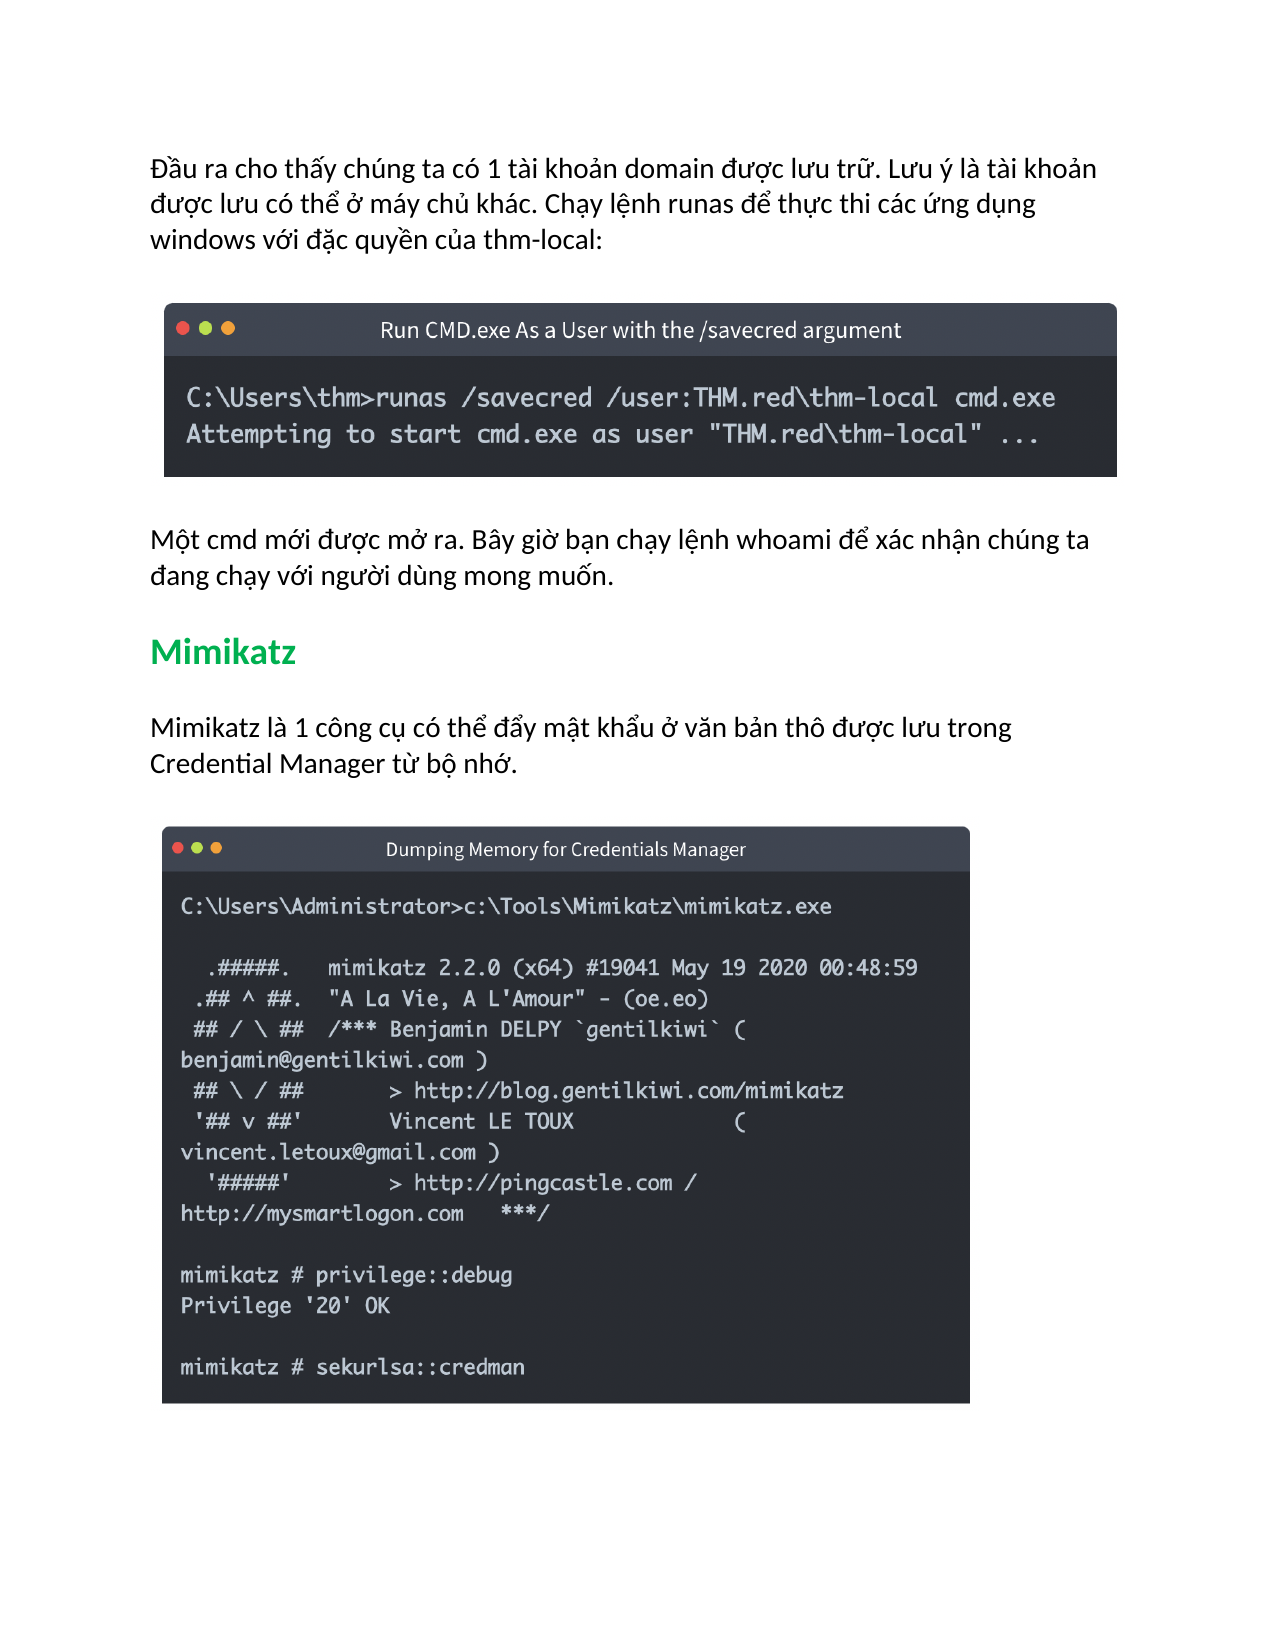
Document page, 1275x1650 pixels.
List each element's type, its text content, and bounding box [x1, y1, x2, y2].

text Mimikatz là 1 công cụ có thể đẩy mật khẩu ở văn bản thô được lưu trong Credential Manager từ bộ nhớ. [150, 709, 1125, 781]
picture [150, 292, 1125, 486]
text Mimikatz [150, 628, 1125, 674]
text Một cmd mới được mở ra. Bây giờ bạn chạy lệnh whoami để xác nhận chúng ta đang chạy với người dùng mong muốn. [150, 521, 1125, 592]
picture [150, 816, 980, 1411]
text Đầu ra cho thấy chúng ta có 1 tài khoản domain được lưu trữ. Lưu ý là tài khoản được lưu có thể ở máy chủ khác. Chạy lệnh runas để thực thi các ứng dụng windows với đặc quyền của thm-local: [150, 150, 1125, 257]
